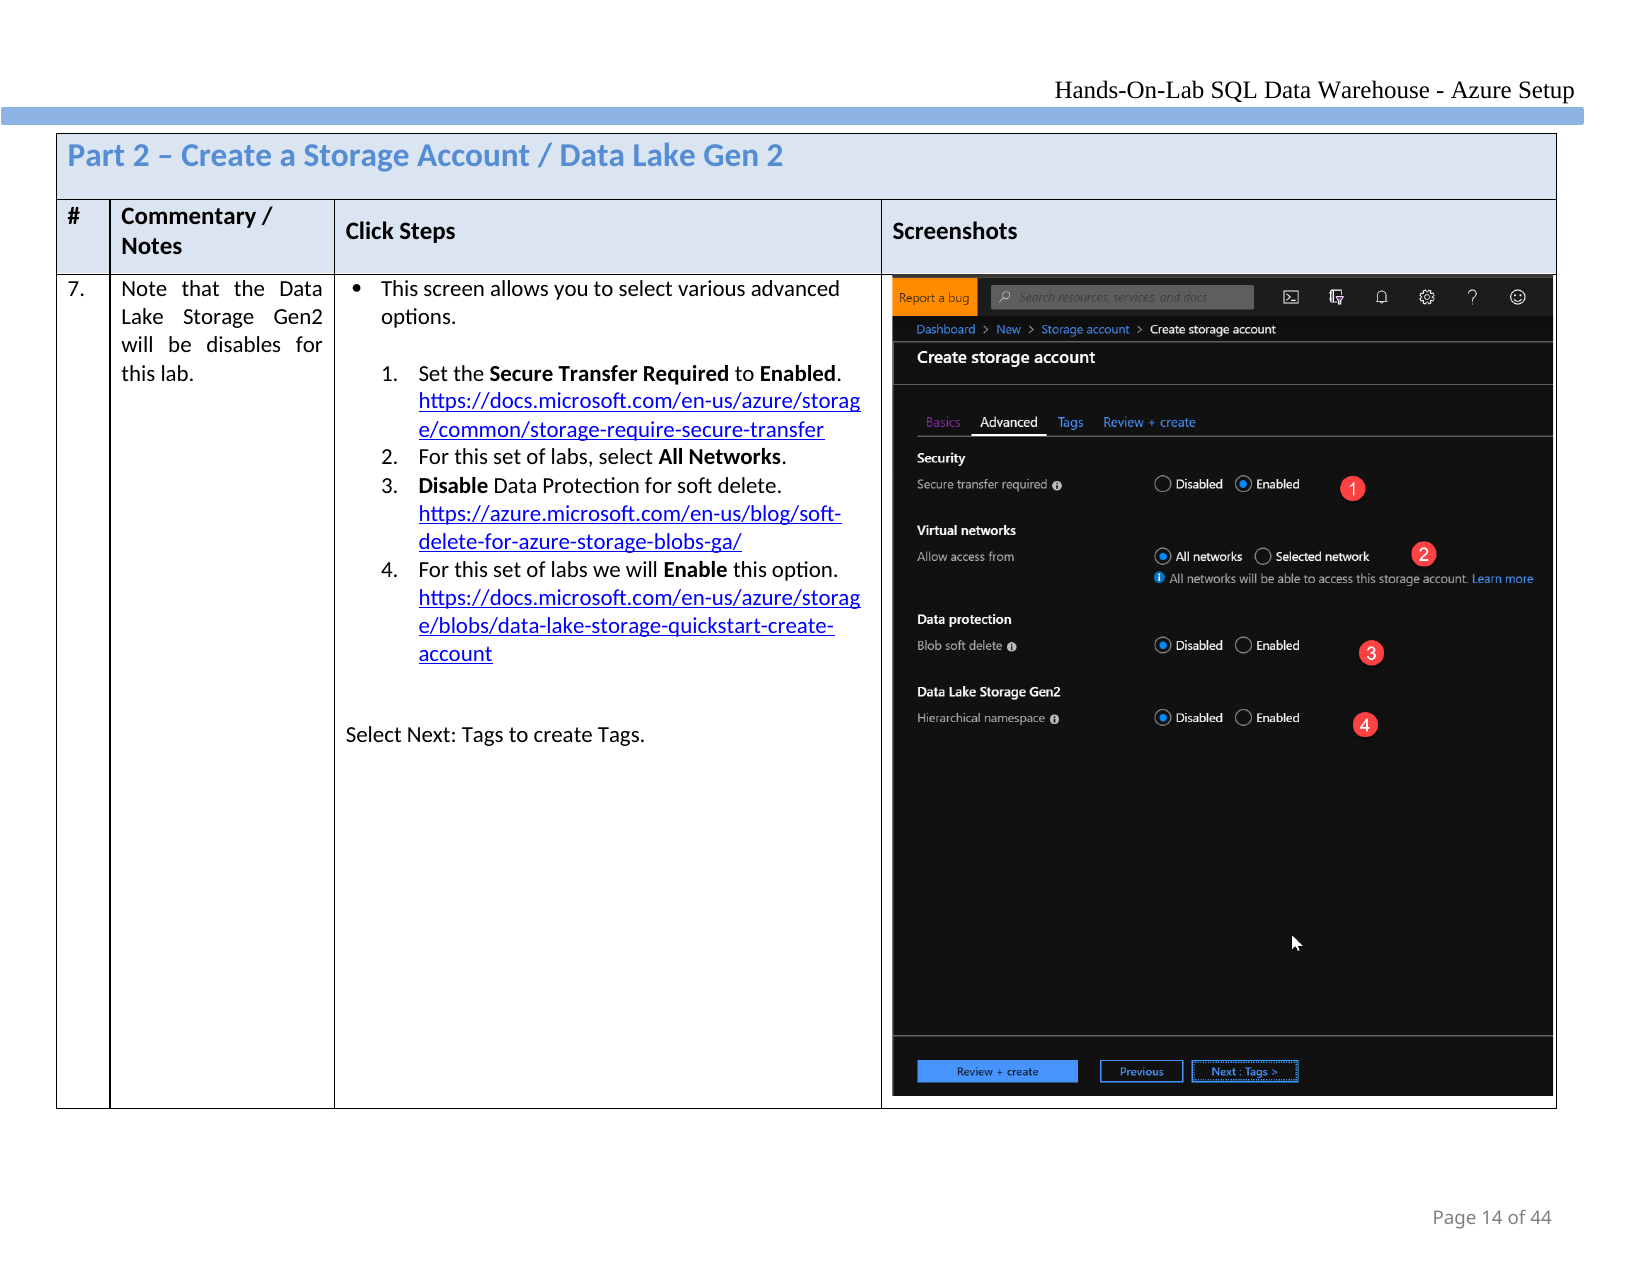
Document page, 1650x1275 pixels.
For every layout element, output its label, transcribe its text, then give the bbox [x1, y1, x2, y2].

table_cell Note that the Data Lake Storage Gen2 will be disables for this lab. [111, 275, 334, 1108]
table_header Part 2 – Create a Storage Account / Data Lake Gen 2 [57, 134, 1556, 199]
table_cell Commentary / Notes [111, 200, 334, 273]
table_cell Click Steps [335, 200, 881, 273]
table_cell [882, 275, 1556, 1108]
table_cell [57, 275, 109, 1108]
table_cell Screenshots [882, 200, 1556, 273]
picture [892, 274, 1554, 1096]
table_cell # [57, 200, 109, 273]
table_cell This screen allows you to select various advanced options. Set the Secure Transfer Required to Enabled. https://docs.microsoft.com/en-us/azure/storage/common/storage-require-secure-transfer For this set of labs, select All Networks. Disable Data Protection for soft delete. https://azure.microsoft.com/en-us/blog/soft-delete-for-azure-storage-blobs-ga/ For this set of labs we will Enable this option. https://docs.microsoft.com/en-us/azure/storage/blobs/data-lake-storage-quickstart-create-account Select Next: Tags to create Tags. [335, 275, 881, 1108]
